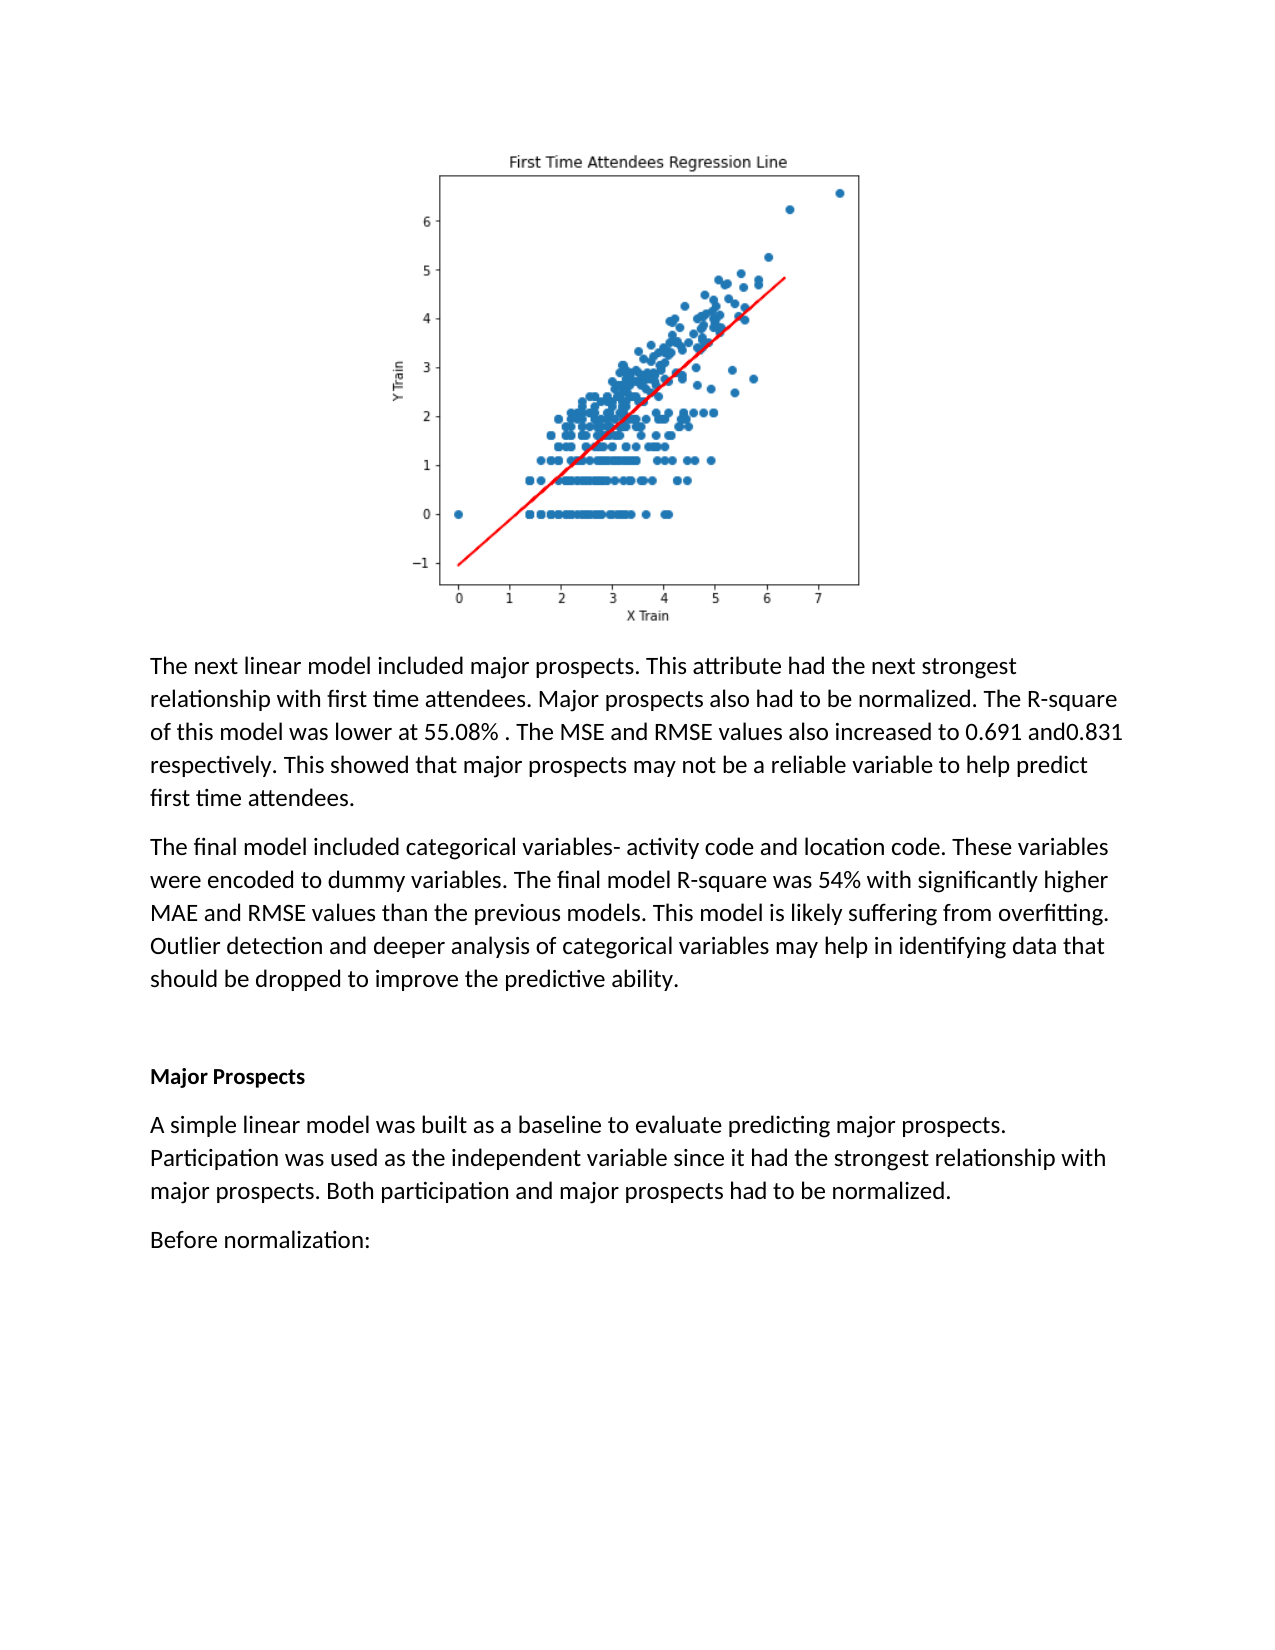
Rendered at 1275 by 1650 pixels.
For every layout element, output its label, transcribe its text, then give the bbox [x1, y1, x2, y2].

text A simple linear model was built as a baseline to evaluate predicting major prospects. Participation was used as the independent variable since it had the strongest relationship with major prospects. Both participation and major prospects had to be normalized. [150, 1109, 1125, 1205]
text The final model included categorical variables- activity code and location code. These variables were encoded to dummy variables. The final model R-square was 54% with significantly higher MAE and RMSE values than the previous models. This model is likely suffering from overfitting. Outlier detection and deeper analysis of categorical variables may help in identifying data that should be dropped to improve the predictive ability. [150, 831, 1125, 993]
picture [383, 150, 892, 632]
subtitle Major Prospects [150, 1062, 1125, 1090]
text The next linear model included major prospects. This attribute had the next strongest relationship with first time attendees. Major prospects also had to be normalized. The R-square of this model was lower at 55.08% . The MSE and RMSE values also increased to 0.691 and0.831 respectively. This showed that major prospects may not be a reliable variable to help predict first time attendees. [150, 650, 1125, 812]
text Before normalization: [150, 1224, 1125, 1255]
